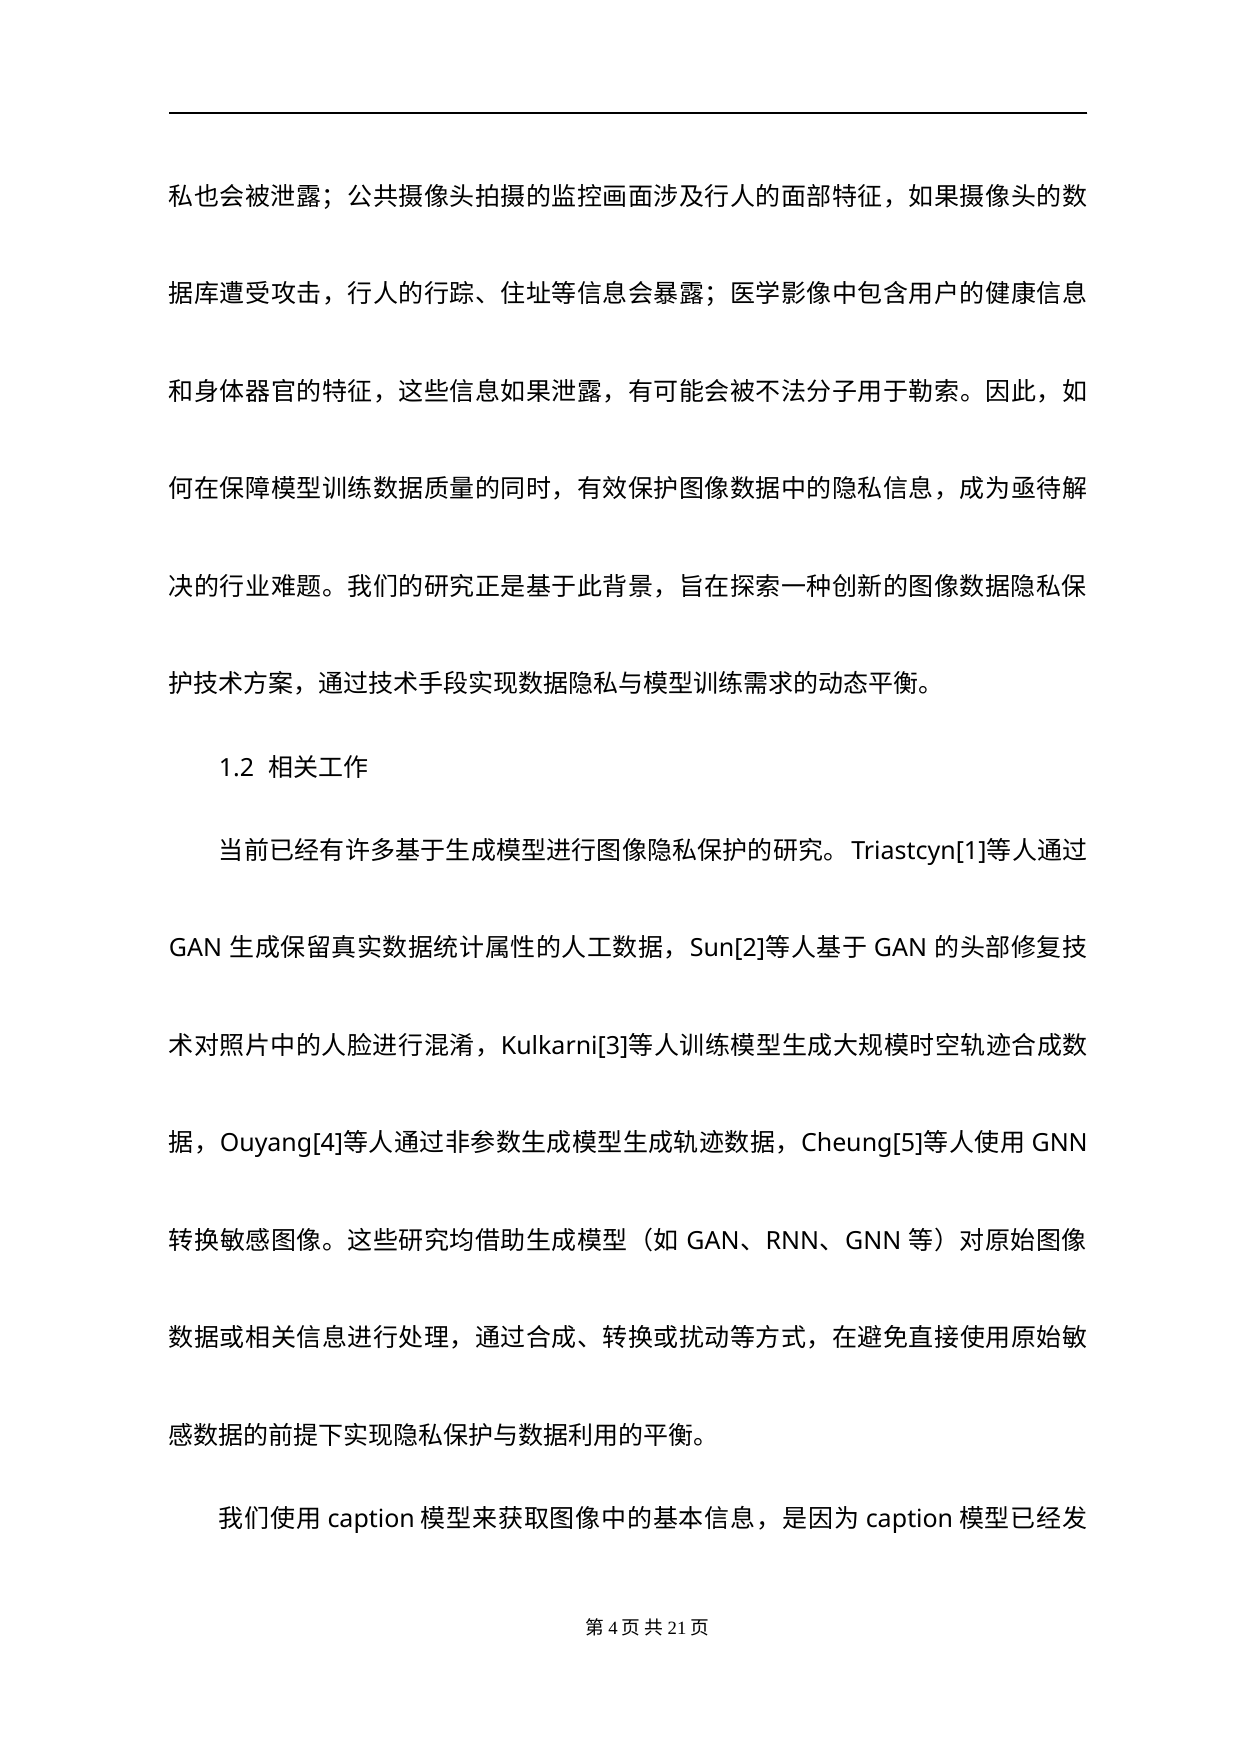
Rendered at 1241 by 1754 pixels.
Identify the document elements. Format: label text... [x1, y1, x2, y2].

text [169, 162, 1087, 714]
text 当前已经有许多基于生成模型进行图像隐私保护的研究。Triastcyn[1]等人通过 GAN 生成保留真实数据统计属性的人工数据，Sun[2]等人基于 GAN 的头部修复技术对照片中的人脸进行混淆，Kulkarni[3]等人训练模型生成大规模时空轨迹合成数据，Ouyang[4]等人通过非参数生成模型生成轨迹数据，Cheung[5]等人使用 GNN 转换敏感图像。这些研究均借助生成模型（如 GAN、RNN、GNN 等）对原始图像数据或相关信息进行处理，通过合成、转换或扰动等方式，在避免直接使用原始敏感数据的前提下实现隐私保护与数据利用的平衡。 [169, 816, 1087, 1466]
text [169, 1484, 1087, 1549]
list 相关工作 [219, 733, 1087, 798]
